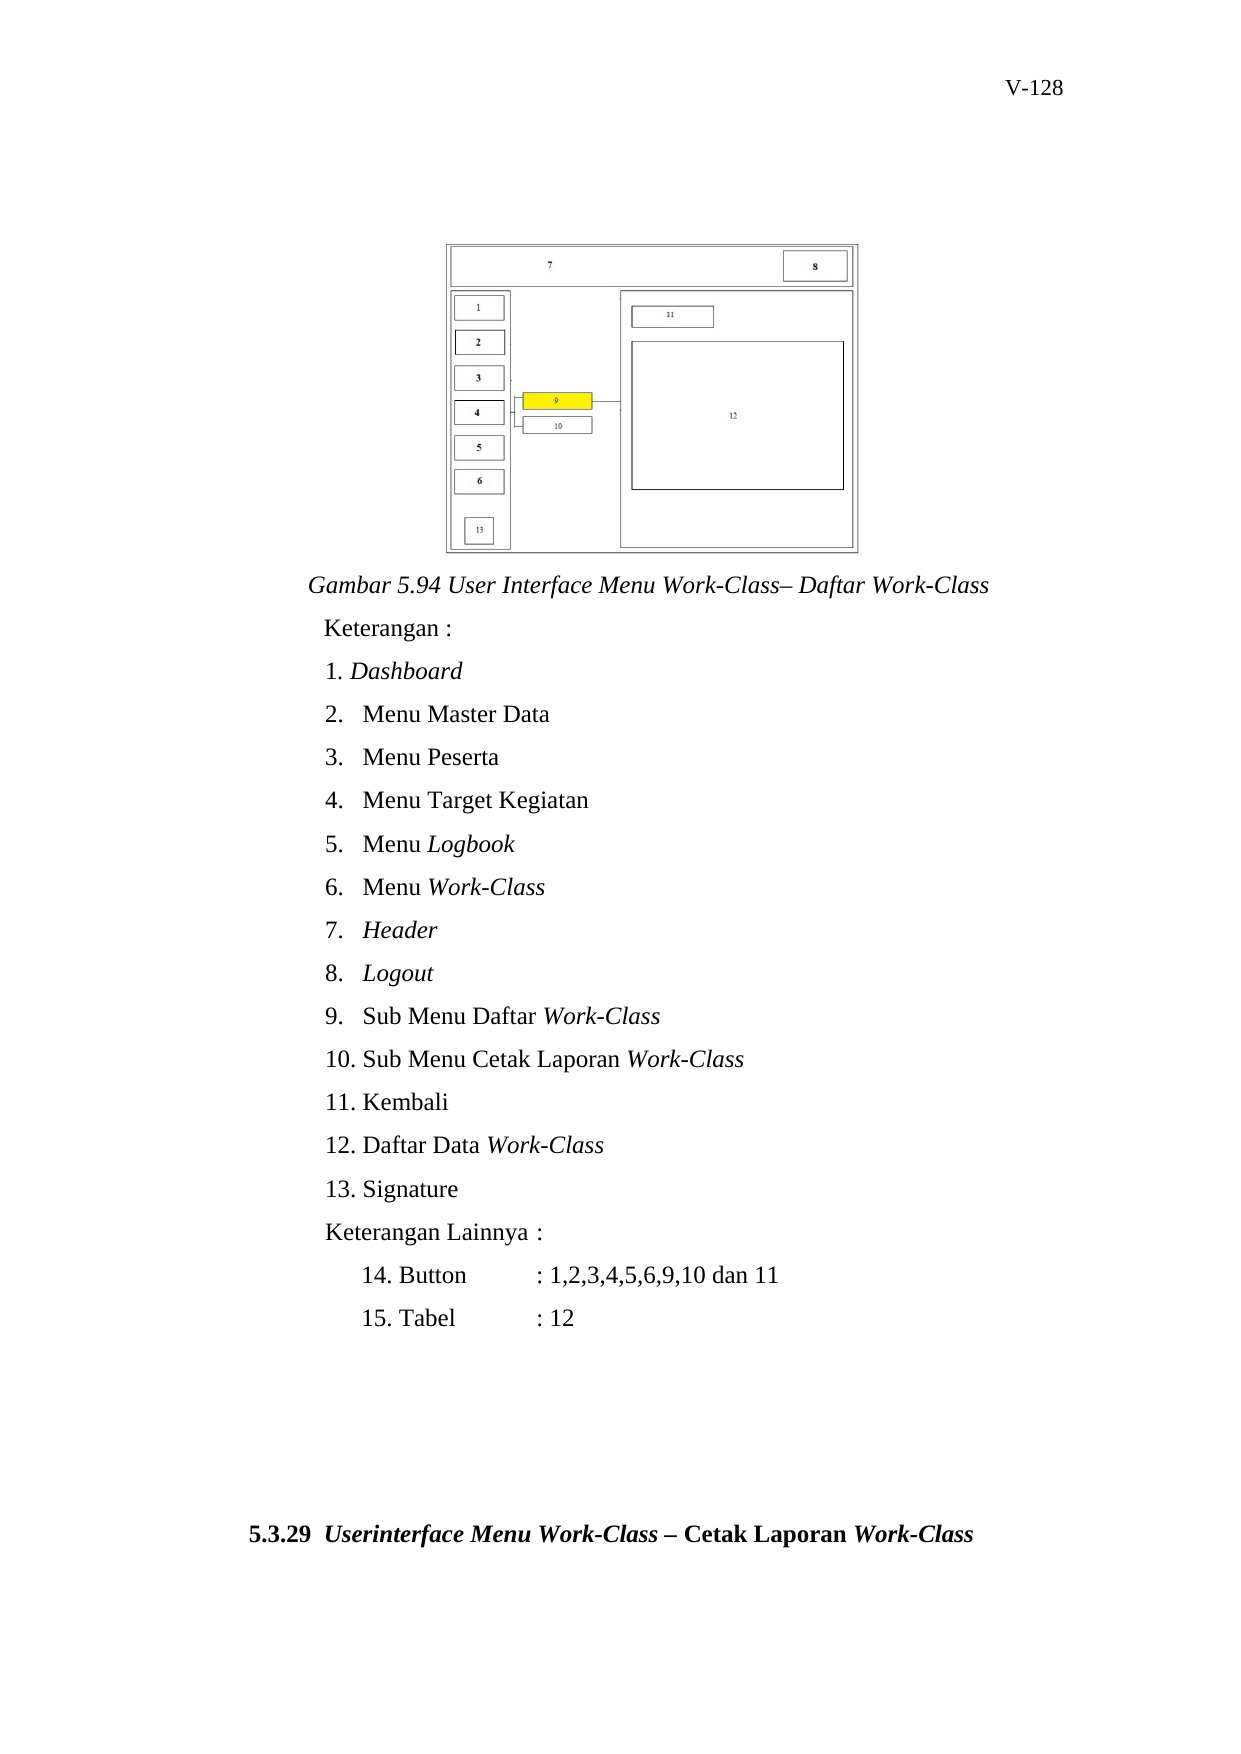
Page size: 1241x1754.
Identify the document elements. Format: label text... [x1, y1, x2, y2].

list Signature [325, 1174, 1063, 1202]
list Tabel : 12 [361, 1303, 1063, 1332]
text Keterangan Lainnya : [325, 1217, 1063, 1246]
list Userinterface Menu Work-Class – Cetak Laporan Work-Class [249, 1519, 1063, 1547]
list Menu Logbook [325, 829, 1063, 857]
list Menu Master Data [325, 699, 1063, 728]
list Daftar Data Work-Class [325, 1131, 1063, 1159]
list Header [325, 915, 1063, 944]
list Menu Peserta [325, 742, 1063, 771]
list Kembali [325, 1087, 1063, 1116]
list Logout [325, 958, 1063, 987]
list Keterangan : [324, 613, 1063, 642]
list Button : 1,2,3,4,5,6,9,10 dan 11 [361, 1260, 1063, 1289]
text Gambar 5.94 User Interface Menu Work-Class– Daftar Work-Class [236, 570, 1063, 599]
text 1. Dashboard [325, 656, 1063, 685]
list Sub Menu Daftar Work-Class [325, 1001, 1063, 1030]
picture [438, 236, 862, 556]
list Menu Target Kegiatan [325, 786, 1063, 814]
list Sub Menu Cetak Laporan Work-Class [325, 1044, 1063, 1073]
list Menu Work-Class [325, 872, 1063, 901]
